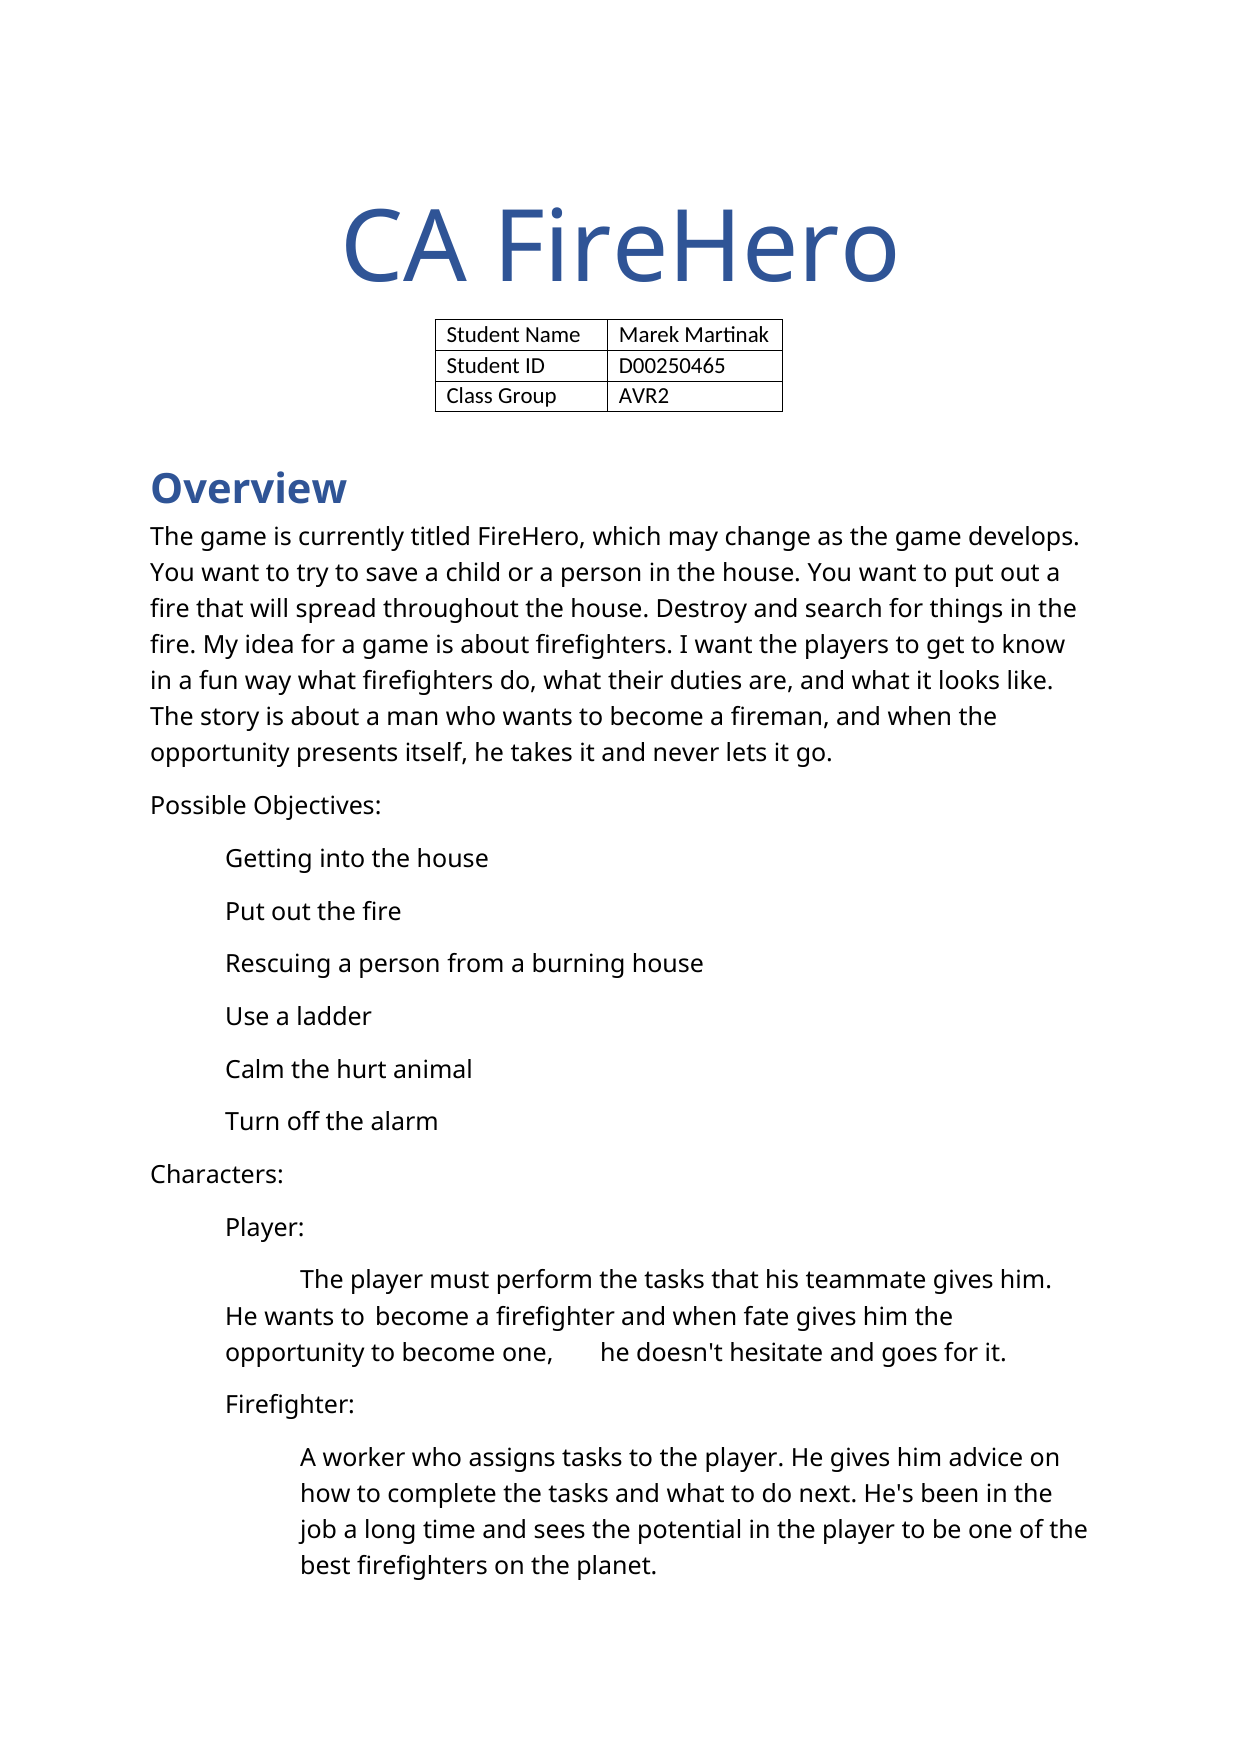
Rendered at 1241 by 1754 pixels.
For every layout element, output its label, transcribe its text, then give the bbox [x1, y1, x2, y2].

table_cell Student ID [436, 351, 607, 381]
subtitle CA FireHero [150, 175, 1090, 311]
text Getting into the house [150, 840, 1090, 874]
table_cell D00250465 [608, 351, 782, 381]
text Rescuing a person from a burning house [150, 946, 1090, 980]
text Firefighter: [150, 1387, 1090, 1421]
text A worker who assigns tasks to the player. He gives him advice on how to complete the tasks and what to do next. He's been in the job a long time and sees the potential in the player to be one of the best firefighters on the planet. [300, 1439, 1090, 1582]
text Put out the fire [150, 893, 1090, 927]
table_header Marek Martinak [608, 320, 782, 350]
table_cell AVR2 [608, 382, 782, 411]
text Turn off the alarm [150, 1104, 1090, 1138]
text The game is currently titled FireHero, which may change as the game develops. You want to try to save a child or a person in the house. You want to put out a fire that will spread throughout the house. Destroy and search for things in the fire. My idea for a game is about firefighters. I want the players to get to know in a fun way what firefighters do, what their duties are, and what it looks like. The story is about a man who wants to become a fireman, and when the opportunity presents itself, he takes it and never lets it go. [150, 519, 1090, 769]
text Player: [225, 1209, 1090, 1243]
table_header Student Name [436, 320, 607, 350]
text Characters: [150, 1157, 1090, 1191]
text Possible Objectives: [150, 788, 1090, 822]
text The player must perform the tasks that his teammate gives him. He wants to become a firefighter and when fate gives him the opportunity to become one, he doesn't hesitate and goes for it. [225, 1262, 1090, 1368]
subtitle Overview [150, 459, 1090, 515]
text Calm the hurt animal [150, 1051, 1090, 1085]
table_cell Class Group [436, 382, 607, 411]
text Use a ladder [150, 998, 1090, 1033]
